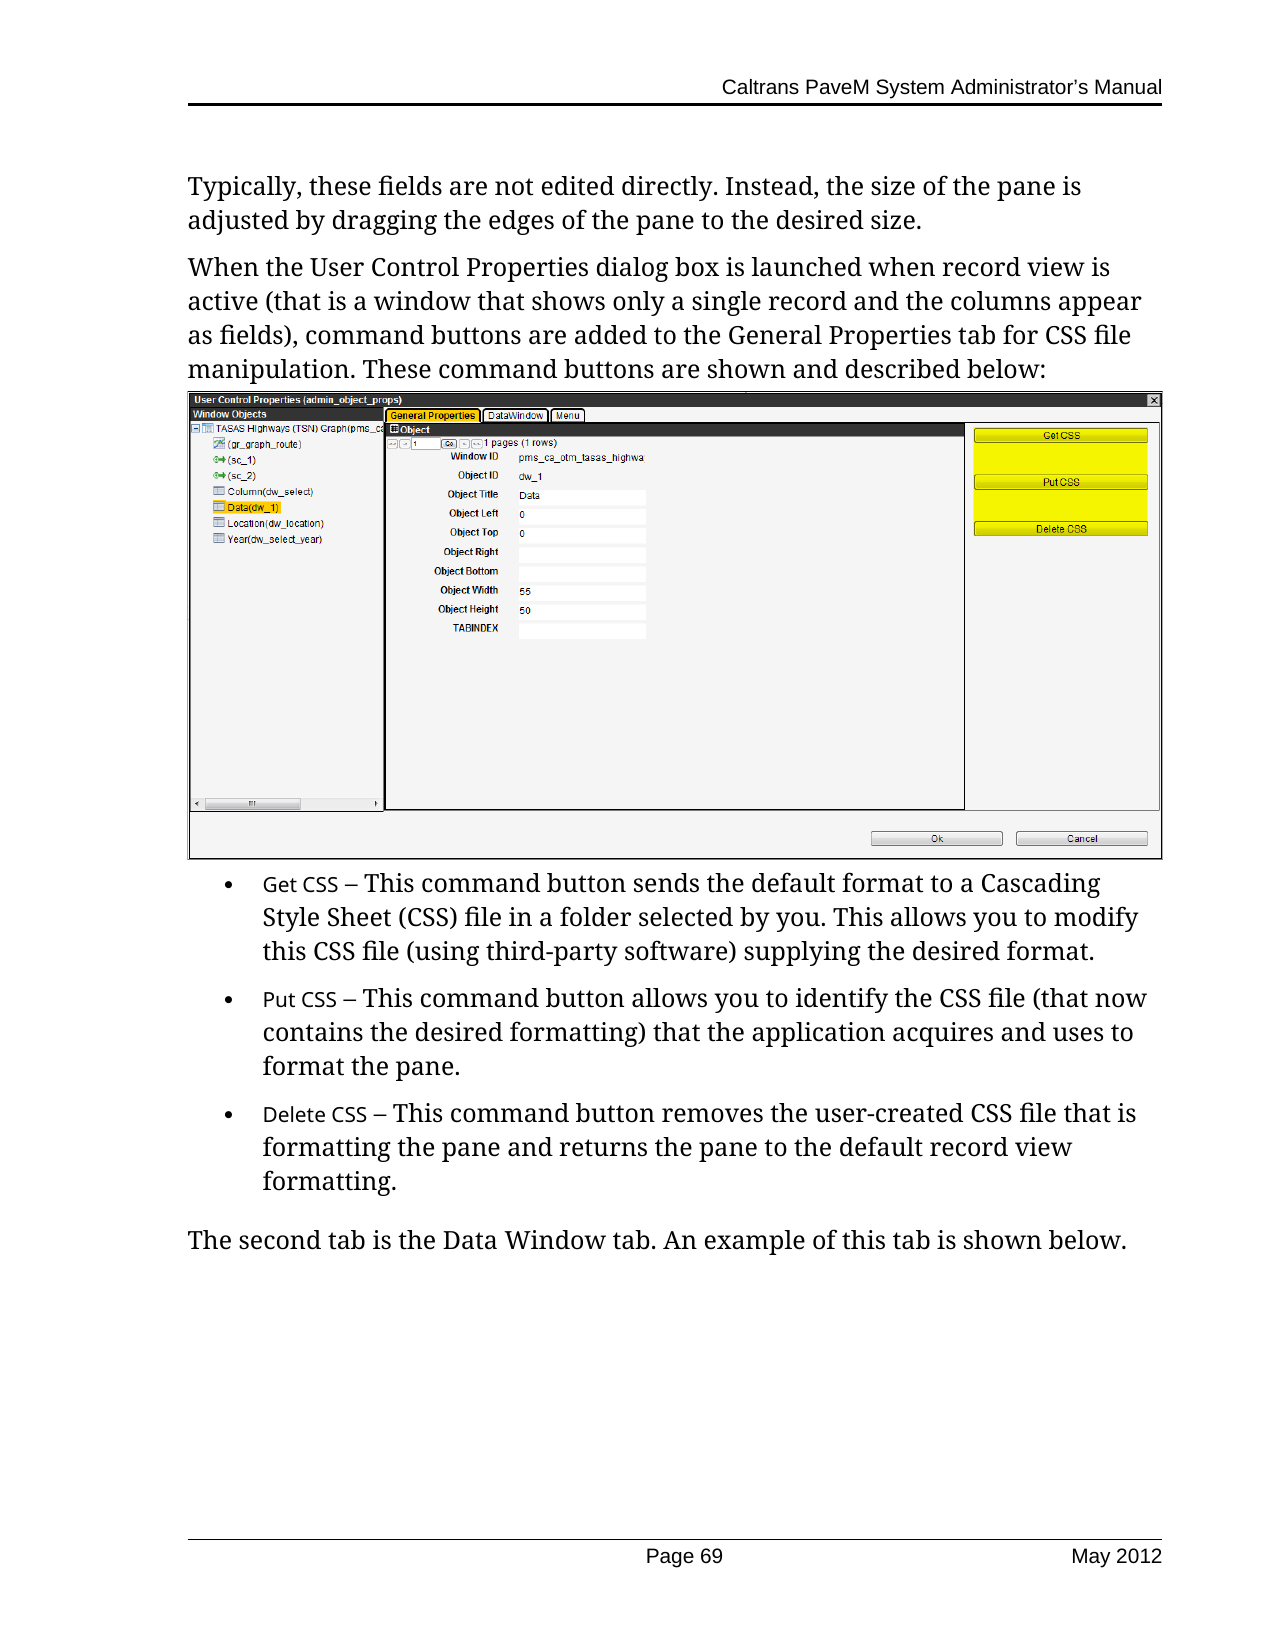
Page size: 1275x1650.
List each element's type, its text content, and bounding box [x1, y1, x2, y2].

list When the User Control Properties dialog box is launched when record view is active (that is a window that shows only a single record and the columns appear as fields), command buttons are added to the General Properties tab for CSS file manipulation. These command buttons are shown and described below: [187, 249, 1162, 386]
picture [187, 391, 1163, 860]
list Get CSS – This command button sends the default format to a Cascading Style Sheet (CSS) file in a folder selected by you. This allows you to modify this CSS file (using third-party software) supplying the desired format. [225, 866, 1162, 968]
text The second tab is the Data Window tab. An example of this tab is shown below. [187, 1222, 1162, 1256]
list Put CSS – This command button allows you to identify the CSS file (that now contains the desired formatting) that the application acquires and uses to format the pane. [225, 981, 1162, 1083]
text Typically, these fields are not edited directly. Instead, the size of the pane is adjusted by dragging the edges of the pane to the desired size. [187, 169, 1162, 237]
list Delete CSS – This command button removes the user-created CSS file that is formatting the pane and returns the pane to the default record view formatting. [225, 1095, 1162, 1197]
